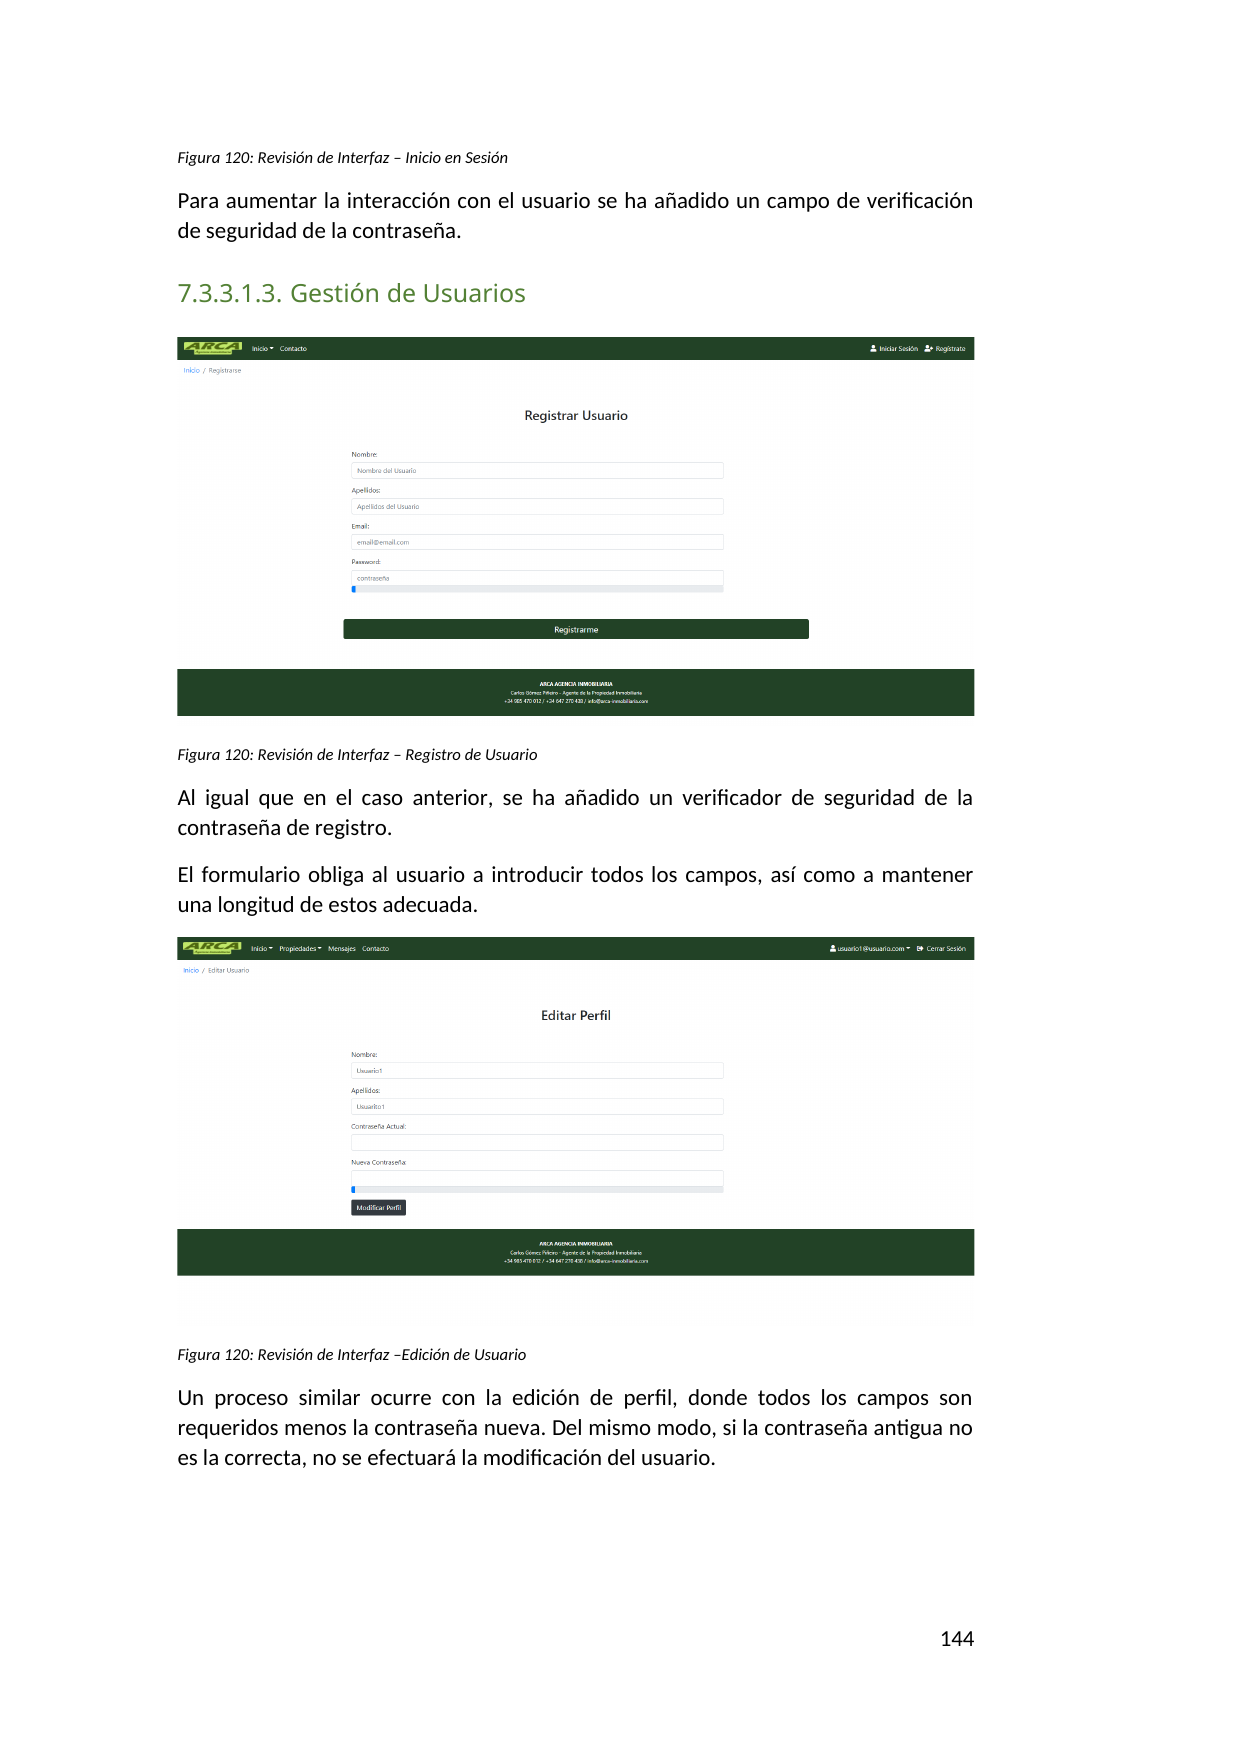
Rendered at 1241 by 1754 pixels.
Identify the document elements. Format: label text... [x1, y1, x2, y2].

picture [177, 337, 975, 726]
text Un proceso similar ocurre con la edición de perfil, donde todos los campos son requeridos menos la contraseña nueva. Del mismo modo, si la contraseña antigua no es la correcta, no se efectuará la modificación del usuario. [177, 1383, 974, 1471]
text El formulario obliga al usuario a introducir todos los campos, así como a mantener una longitud de estos adecuada. [177, 860, 974, 918]
picture [177, 937, 975, 1326]
text Figura 120: Revisión de Interfaz – Registro de Usuario [177, 744, 974, 764]
text Para aumentar la interacción con el usuario se ha añadido un campo de verificación de seguridad de la contraseña. [177, 186, 974, 244]
text Al igual que en el caso anterior, se ha añadido un verificador de seguridad de la contraseña de registro. [177, 783, 974, 841]
text Figura 120: Revisión de Interfaz – Inicio en Sesión [177, 148, 974, 168]
text Figura 120: Revisión de Interfaz –Edición de Usuario [177, 1344, 974, 1364]
subtitle Gestión de Usuarios [177, 276, 974, 310]
